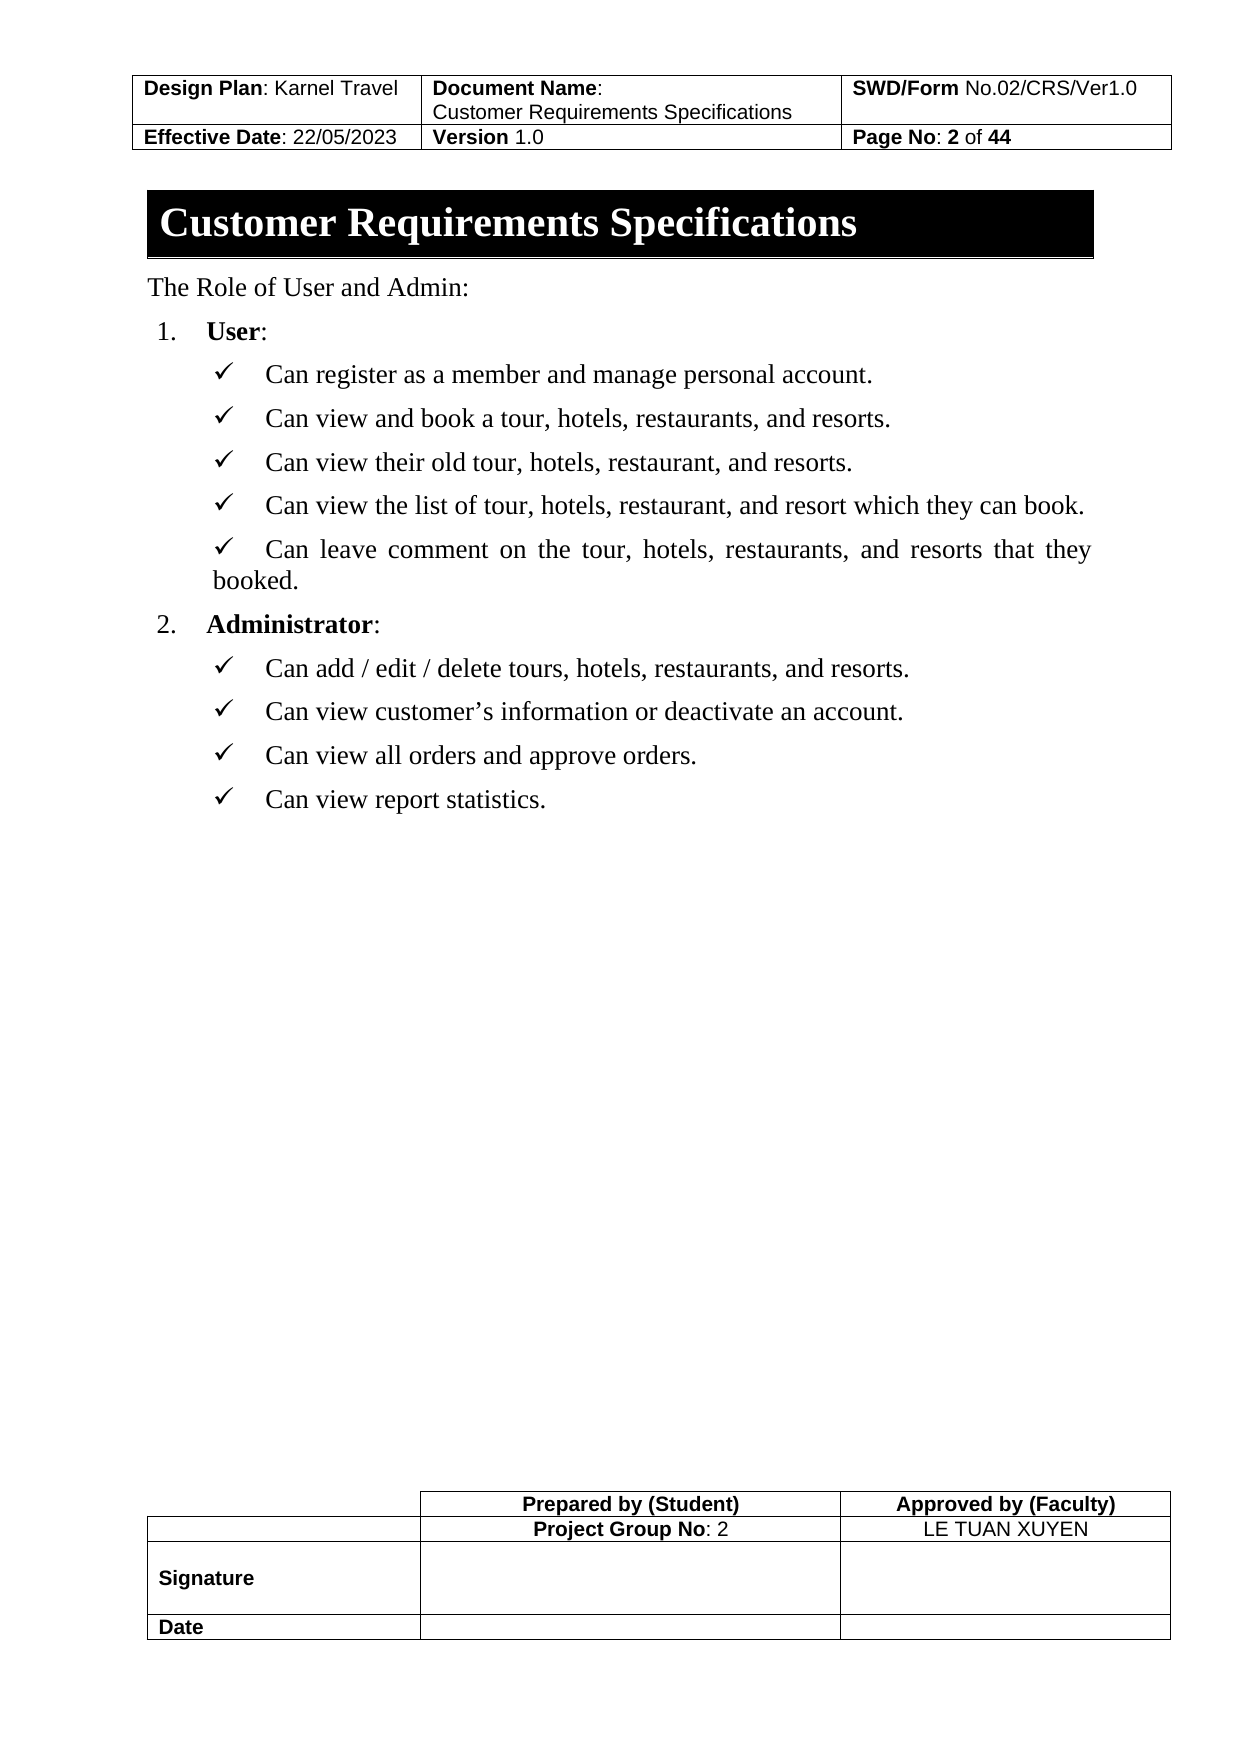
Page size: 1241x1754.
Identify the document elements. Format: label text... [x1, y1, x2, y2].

list Can view their old tour, hotels, restaurant, and resorts. [213, 446, 1093, 477]
text The Role of User and Admin: [147, 271, 1093, 302]
table_header Customer Requirements Specifications [148, 191, 1093, 257]
list Administrator: [156, 608, 1093, 639]
list User: [156, 314, 1093, 346]
list Can add / edit / delete tours, hotels, restaurants, and resorts. [213, 652, 1093, 683]
list Can register as a member and manage personal account. [213, 358, 1093, 389]
list Can view the list of tour, hotels, restaurant, and resort which they can book. [213, 489, 1093, 521]
list Can view report statistics. [213, 783, 1093, 814]
list Can view and book a tour, hotels, restaurants, and resorts. [213, 402, 1093, 433]
list Can view all orders and approve orders. [213, 739, 1093, 771]
list Can view customer’s information or deactivate an account. [213, 696, 1093, 727]
list Can leave comment on the tour, hotels, restaurants, and resorts that they booked. [213, 533, 1093, 596]
